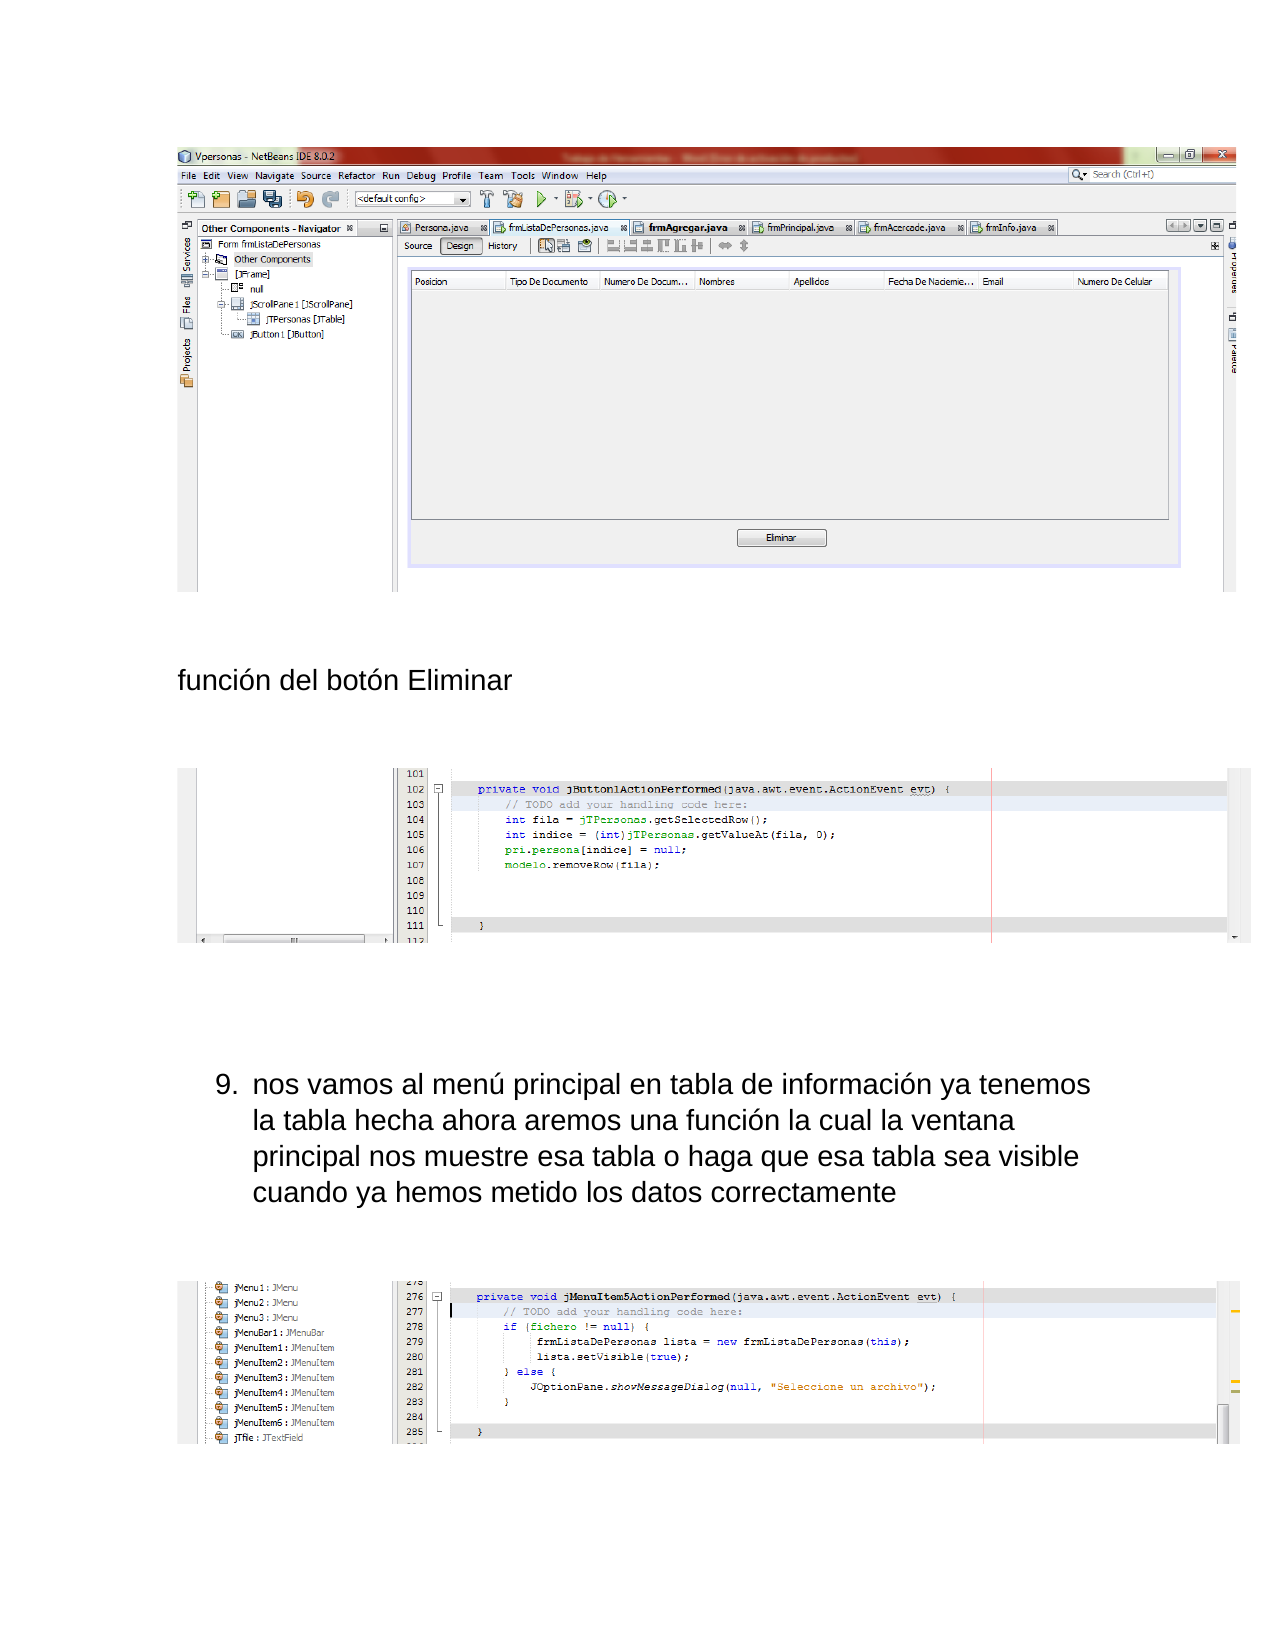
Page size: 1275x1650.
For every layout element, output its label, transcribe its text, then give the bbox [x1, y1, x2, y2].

text función del botón Eliminar [177, 663, 1098, 696]
list nos vamos al menú principal en tabla de información ya tenemos la tabla hecha ahora aremos una función la cual la ventana principal nos muestre esa tabla o haga que esa tabla sea visible cuando ya hemos metido los datos correctamente [215, 1067, 1098, 1209]
picture [177, 147, 1237, 592]
picture [177, 768, 1251, 943]
picture [177, 1281, 1240, 1444]
